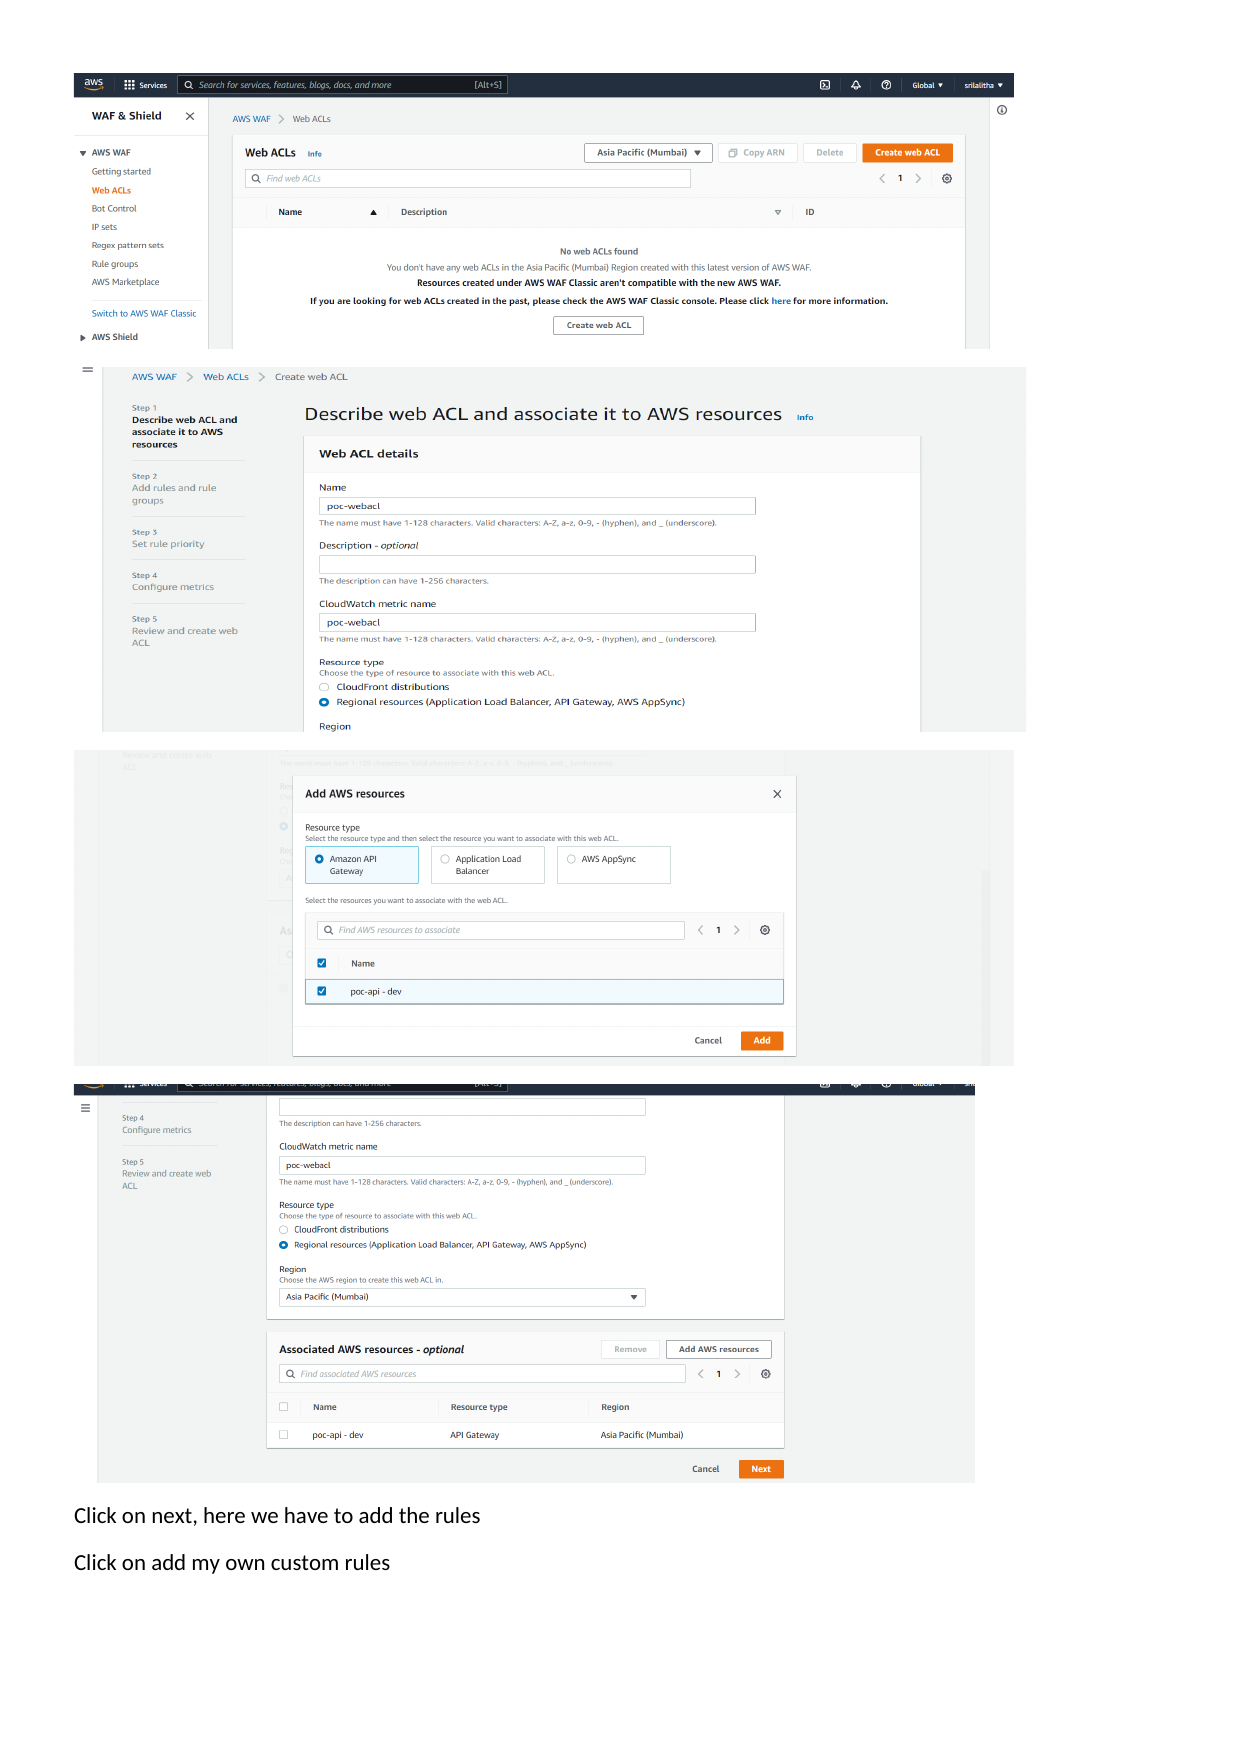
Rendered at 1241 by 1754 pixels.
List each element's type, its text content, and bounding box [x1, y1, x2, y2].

picture [73, 750, 1014, 1066]
picture [73, 1084, 975, 1483]
text Click on add my own custom rules [74, 1548, 1167, 1576]
text Click on next, here we have to add the rules [74, 1501, 1167, 1529]
picture [73, 367, 1027, 732]
picture [73, 73, 1014, 349]
